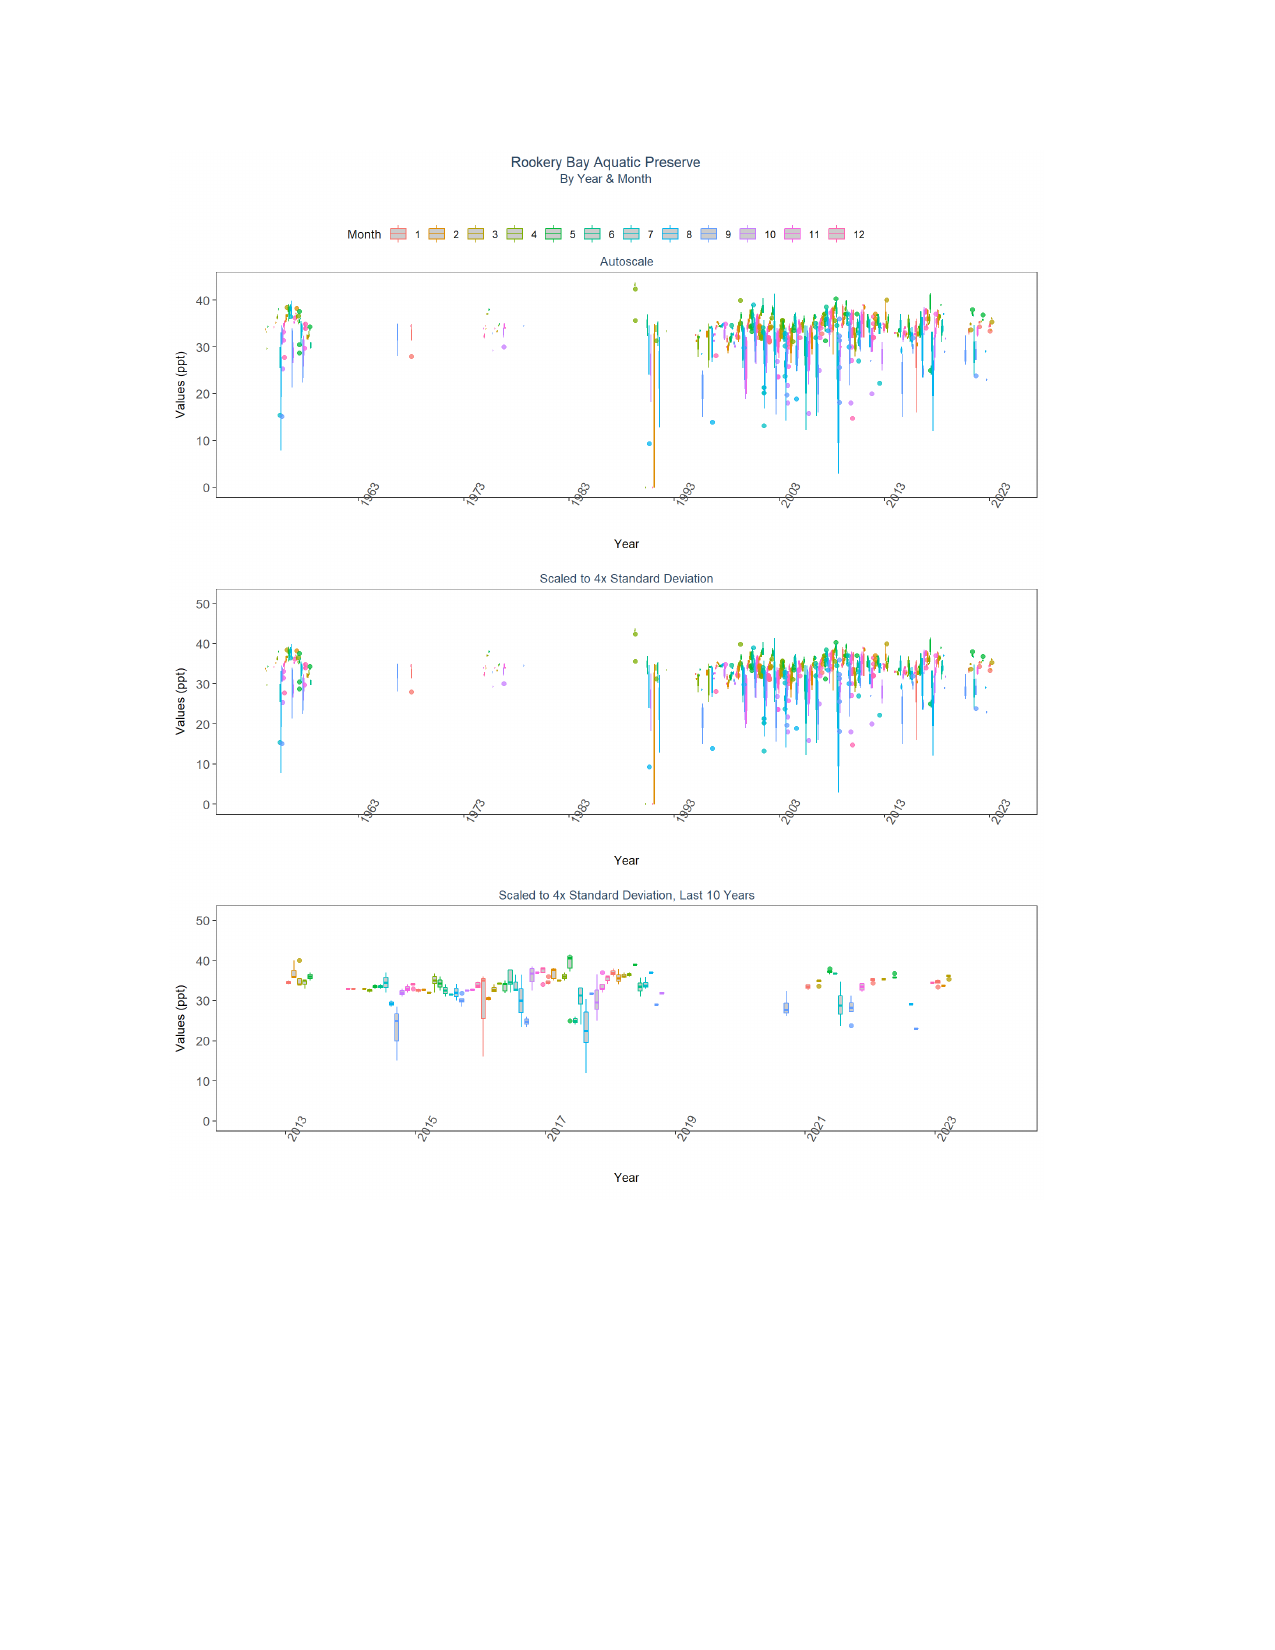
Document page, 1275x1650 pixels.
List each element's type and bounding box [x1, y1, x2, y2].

picture [168, 150, 1044, 1200]
